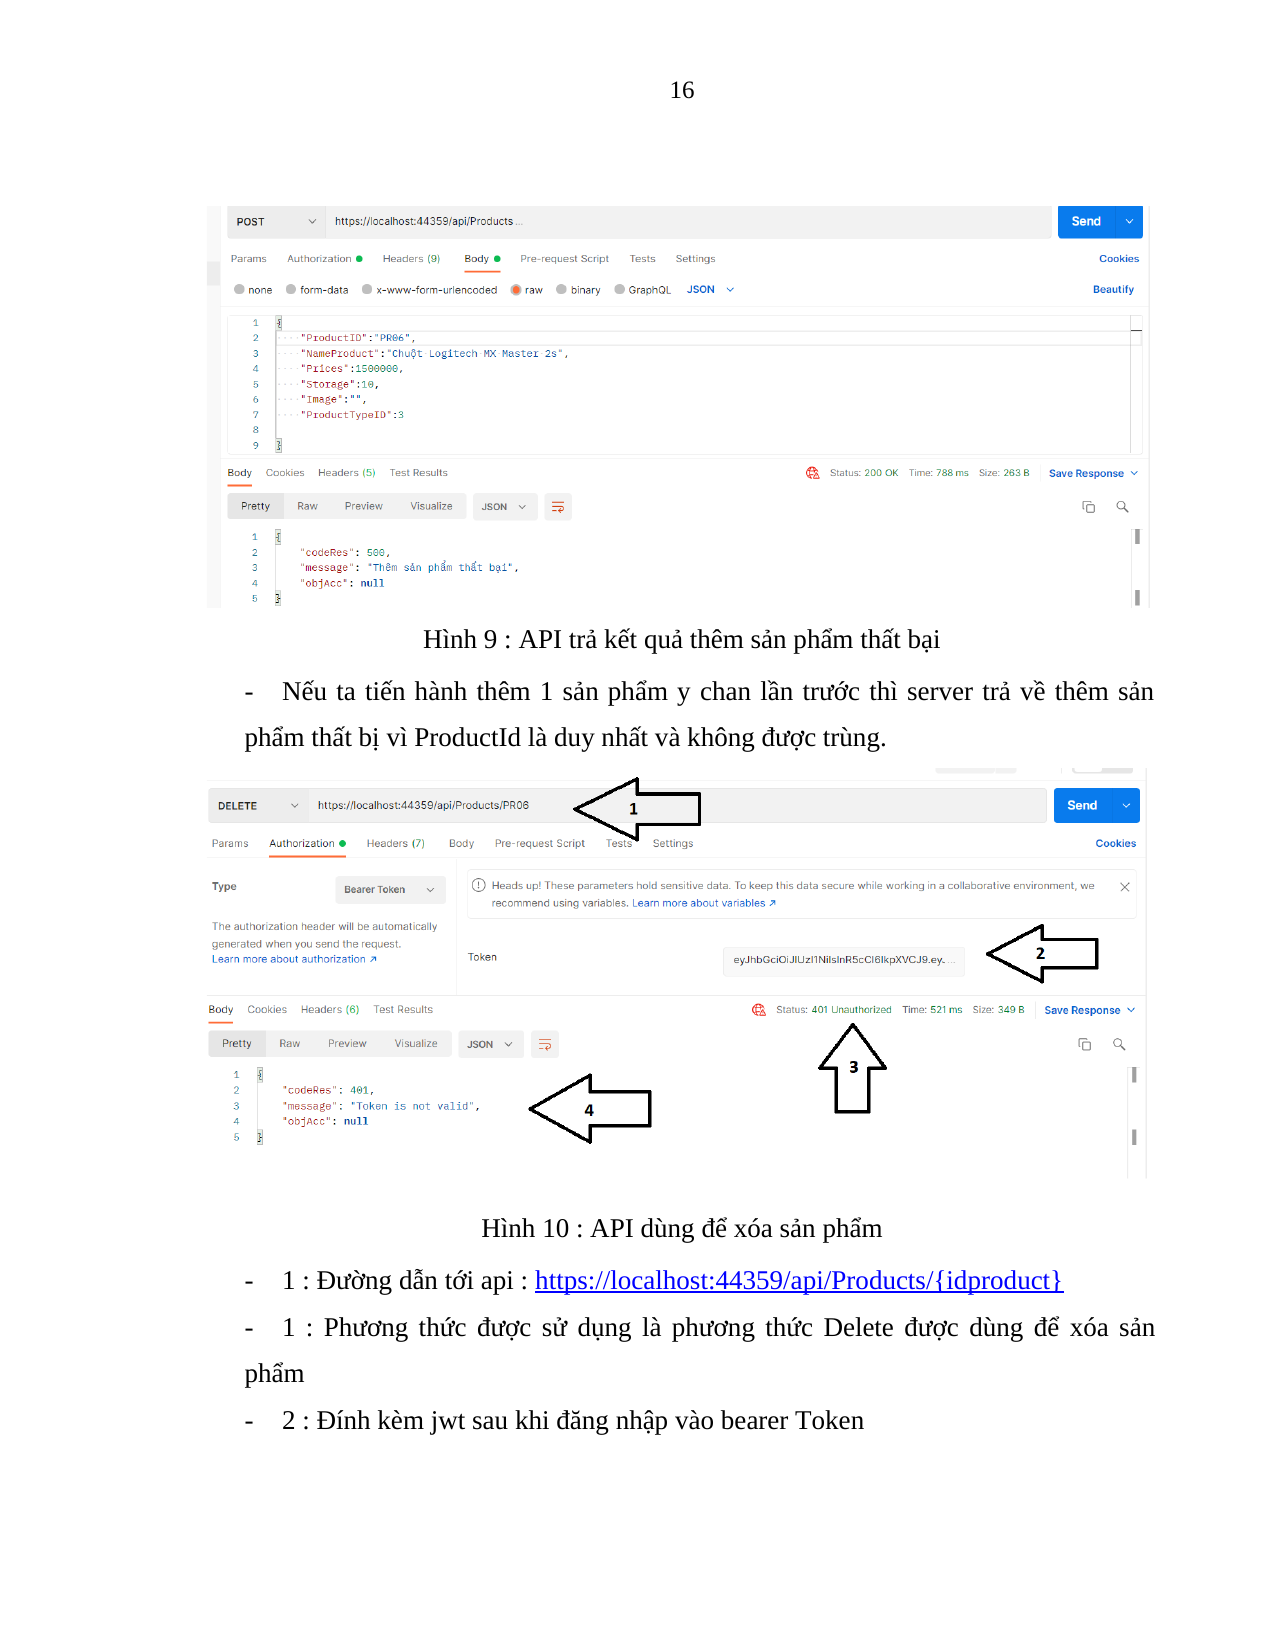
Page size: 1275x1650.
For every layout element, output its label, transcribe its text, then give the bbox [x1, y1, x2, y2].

list 1 : Phương thức được sử dụng là phương thức Delete được dùng để xóa sản phẩm [244, 1311, 1157, 1389]
list Nếu ta tiến hành thêm 1 sản phẩm y chan lần trước thì server trả về thêm sản phẩm thất bị vì ProductId là duy nhất và không được trùng. [244, 675, 1157, 752]
picture [206, 768, 1157, 1197]
list 1 : Đường dẫn tới api : https://localhost:44359/api/Products/{idproduct} [244, 1264, 1157, 1295]
list 2 : Đính kèm jwt sau khi đăng nhập vào bearer Token [244, 1404, 1157, 1435]
picture [206, 206, 1157, 608]
